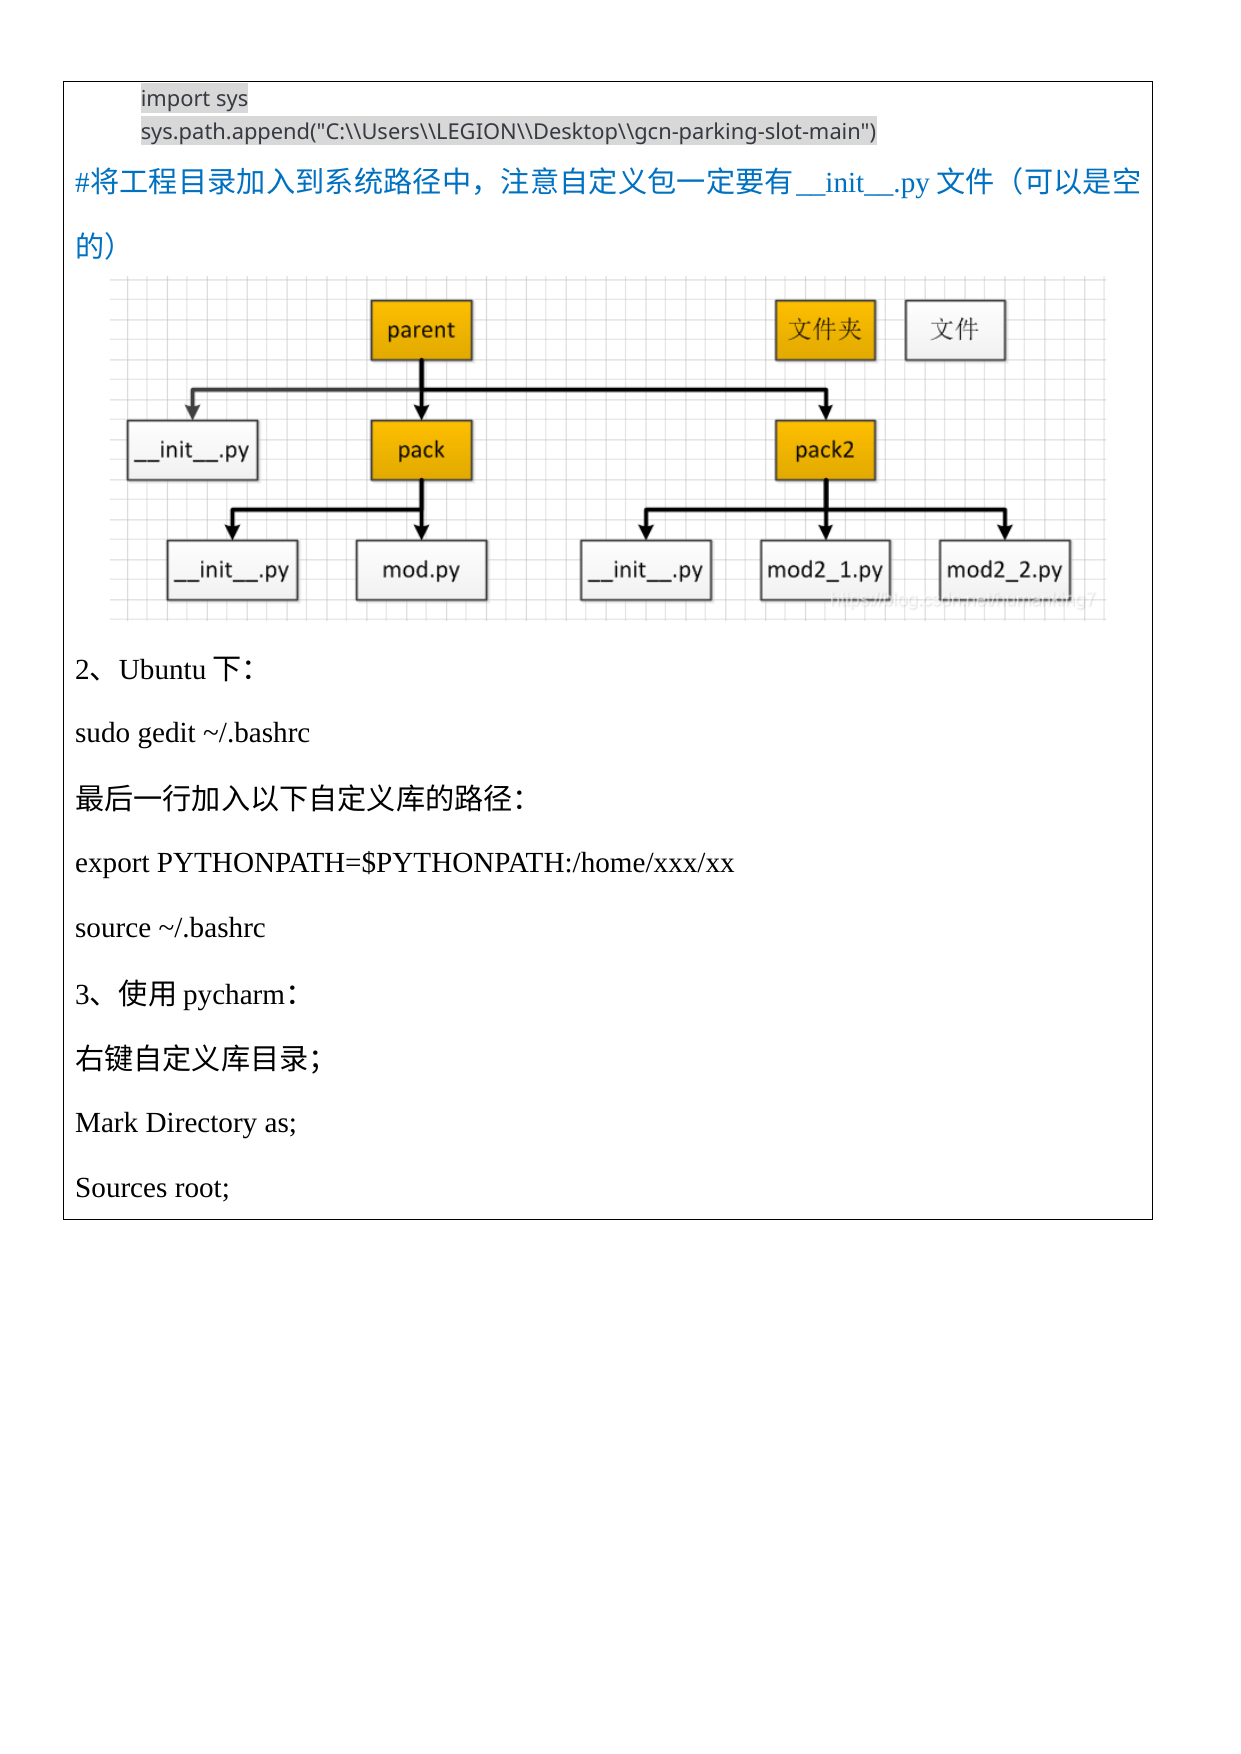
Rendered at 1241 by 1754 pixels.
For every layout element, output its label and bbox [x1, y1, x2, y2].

table_header [64, 82, 1152, 1219]
picture [110, 276, 1107, 621]
